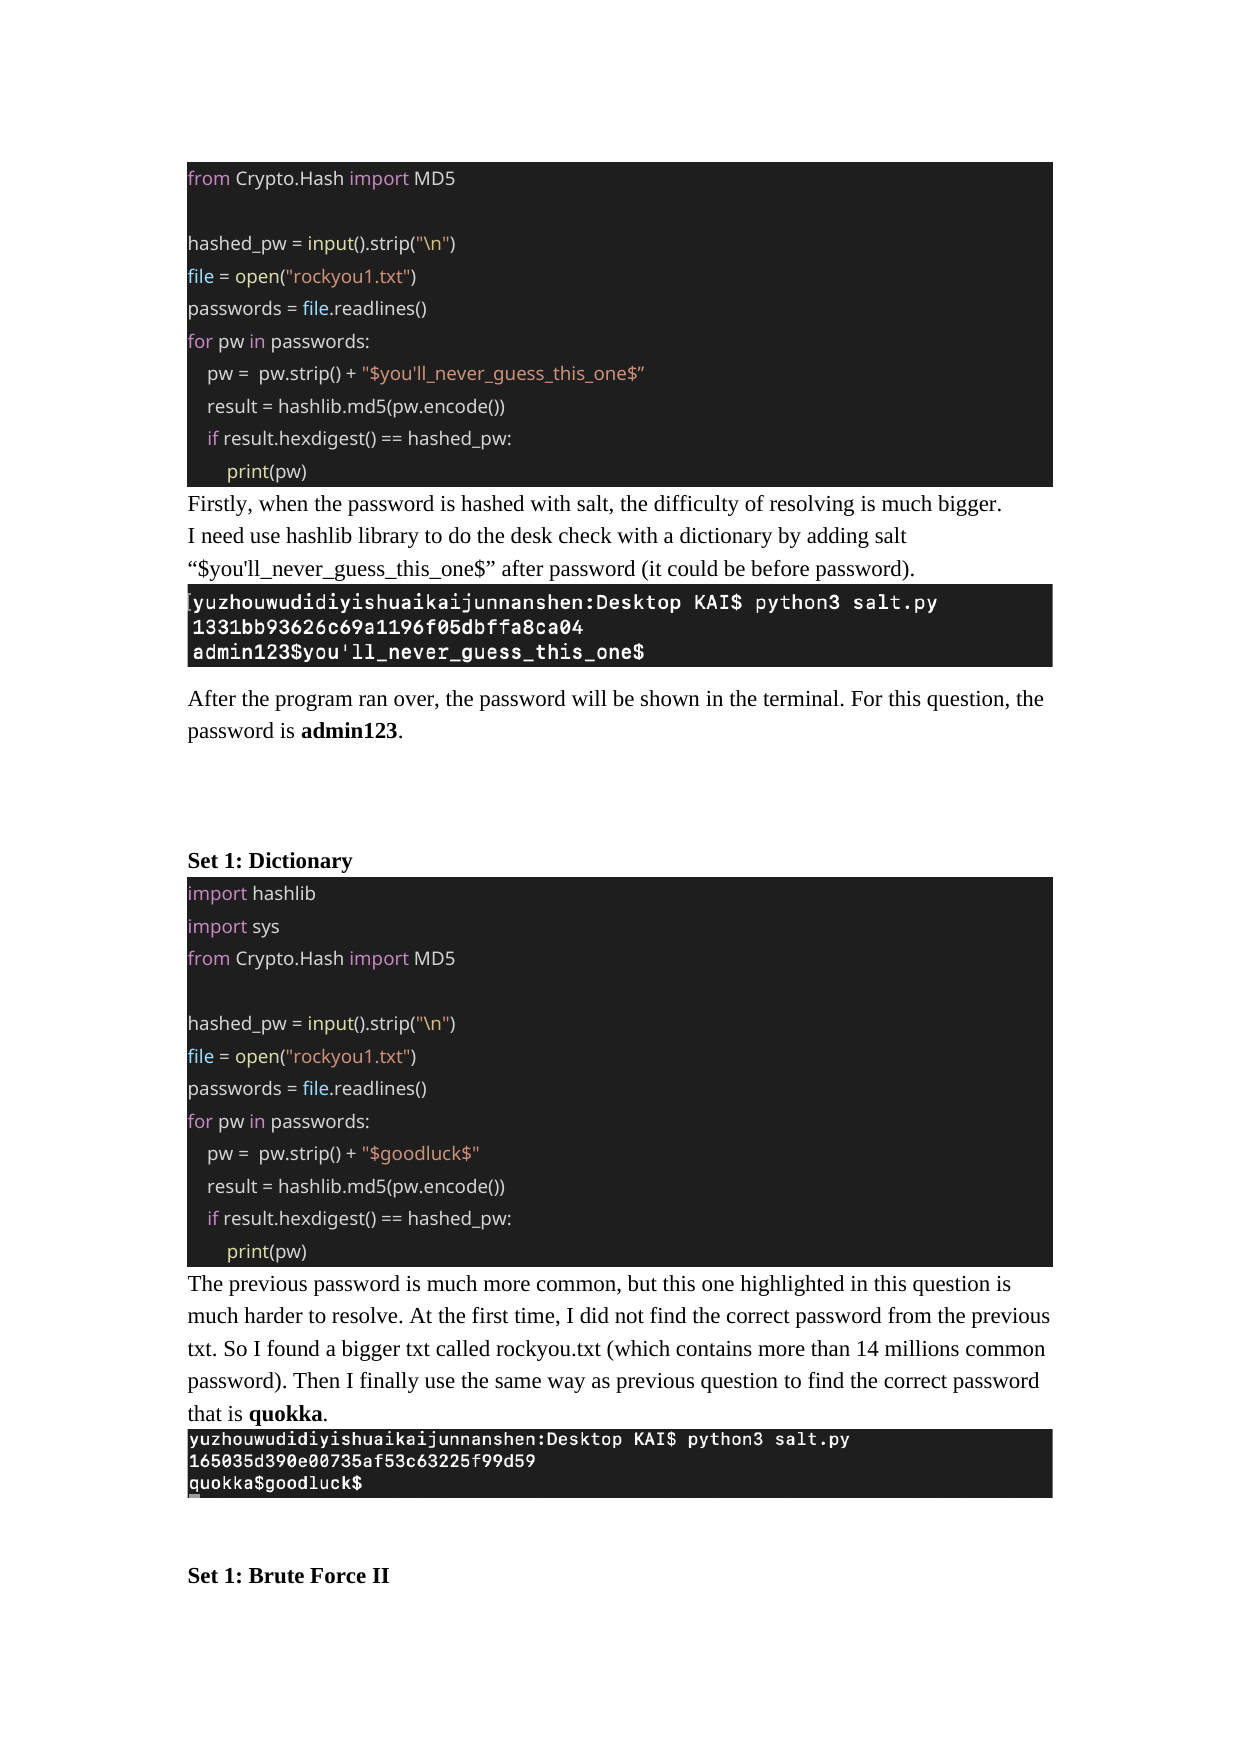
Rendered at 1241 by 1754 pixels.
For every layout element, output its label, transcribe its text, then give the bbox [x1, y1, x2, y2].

text I need use hashlib library to do the desk check with a dictionary by adding salt “$you'll_never_guess_this_one$” after password (it could be before password). [187, 519, 1053, 584]
text import sys [187, 909, 1053, 942]
text pw = pw.strip() + "$you'll_never_guess_this_one$” [187, 357, 1053, 389]
text print(pw) [187, 454, 1053, 487]
text hashed_pw = input().strip("\n") [187, 1007, 1053, 1039]
text Set 1: Dictionary [187, 844, 1053, 877]
picture [187, 584, 1053, 667]
text Set 1: Brute Force II [187, 1559, 1053, 1592]
text passwords = file.readlines() [187, 292, 1053, 324]
picture [187, 1429, 1053, 1498]
text import hashlib [187, 877, 1053, 909]
text for pw in passwords: [187, 1104, 1053, 1137]
text print(pw) [187, 1234, 1053, 1267]
text if result.hexdigest() == hashed_pw: [187, 1202, 1053, 1234]
text from Crypto.Hash import MD5 [187, 942, 1053, 974]
text if result.hexdigest() == hashed_pw: [187, 422, 1053, 454]
text result = hashlib.md5(pw.encode()) [187, 389, 1053, 422]
text for pw in passwords: [187, 324, 1053, 357]
text The previous password is much more common, but this one highlighted in this question is much harder to resolve. At the first time, I did not find the correct password from the previous txt. So I found a bigger txt called rockyou.txt (which contains more than 14 millions common password). Then I finally use the same way as previous question to find the correct password that is quokka. [187, 1267, 1053, 1429]
text file = open("rockyou1.txt") [187, 259, 1053, 292]
text passwords = file.readlines() [187, 1072, 1053, 1104]
text result = hashlib.md5(pw.encode()) [187, 1169, 1053, 1202]
text Firstly, when the password is hashed with salt, the difficulty of resolving is much bigger. [187, 487, 1053, 519]
text from Crypto.Hash import MD5 [187, 162, 1053, 194]
text file = open("rockyou1.txt") [187, 1039, 1053, 1072]
text After the program ran over, the password will be shown in the terminal. For this question, the password is admin123. [187, 682, 1053, 747]
text pw = pw.strip() + "$goodluck$" [187, 1137, 1053, 1169]
text hashed_pw = input().strip("\n") [187, 227, 1053, 259]
